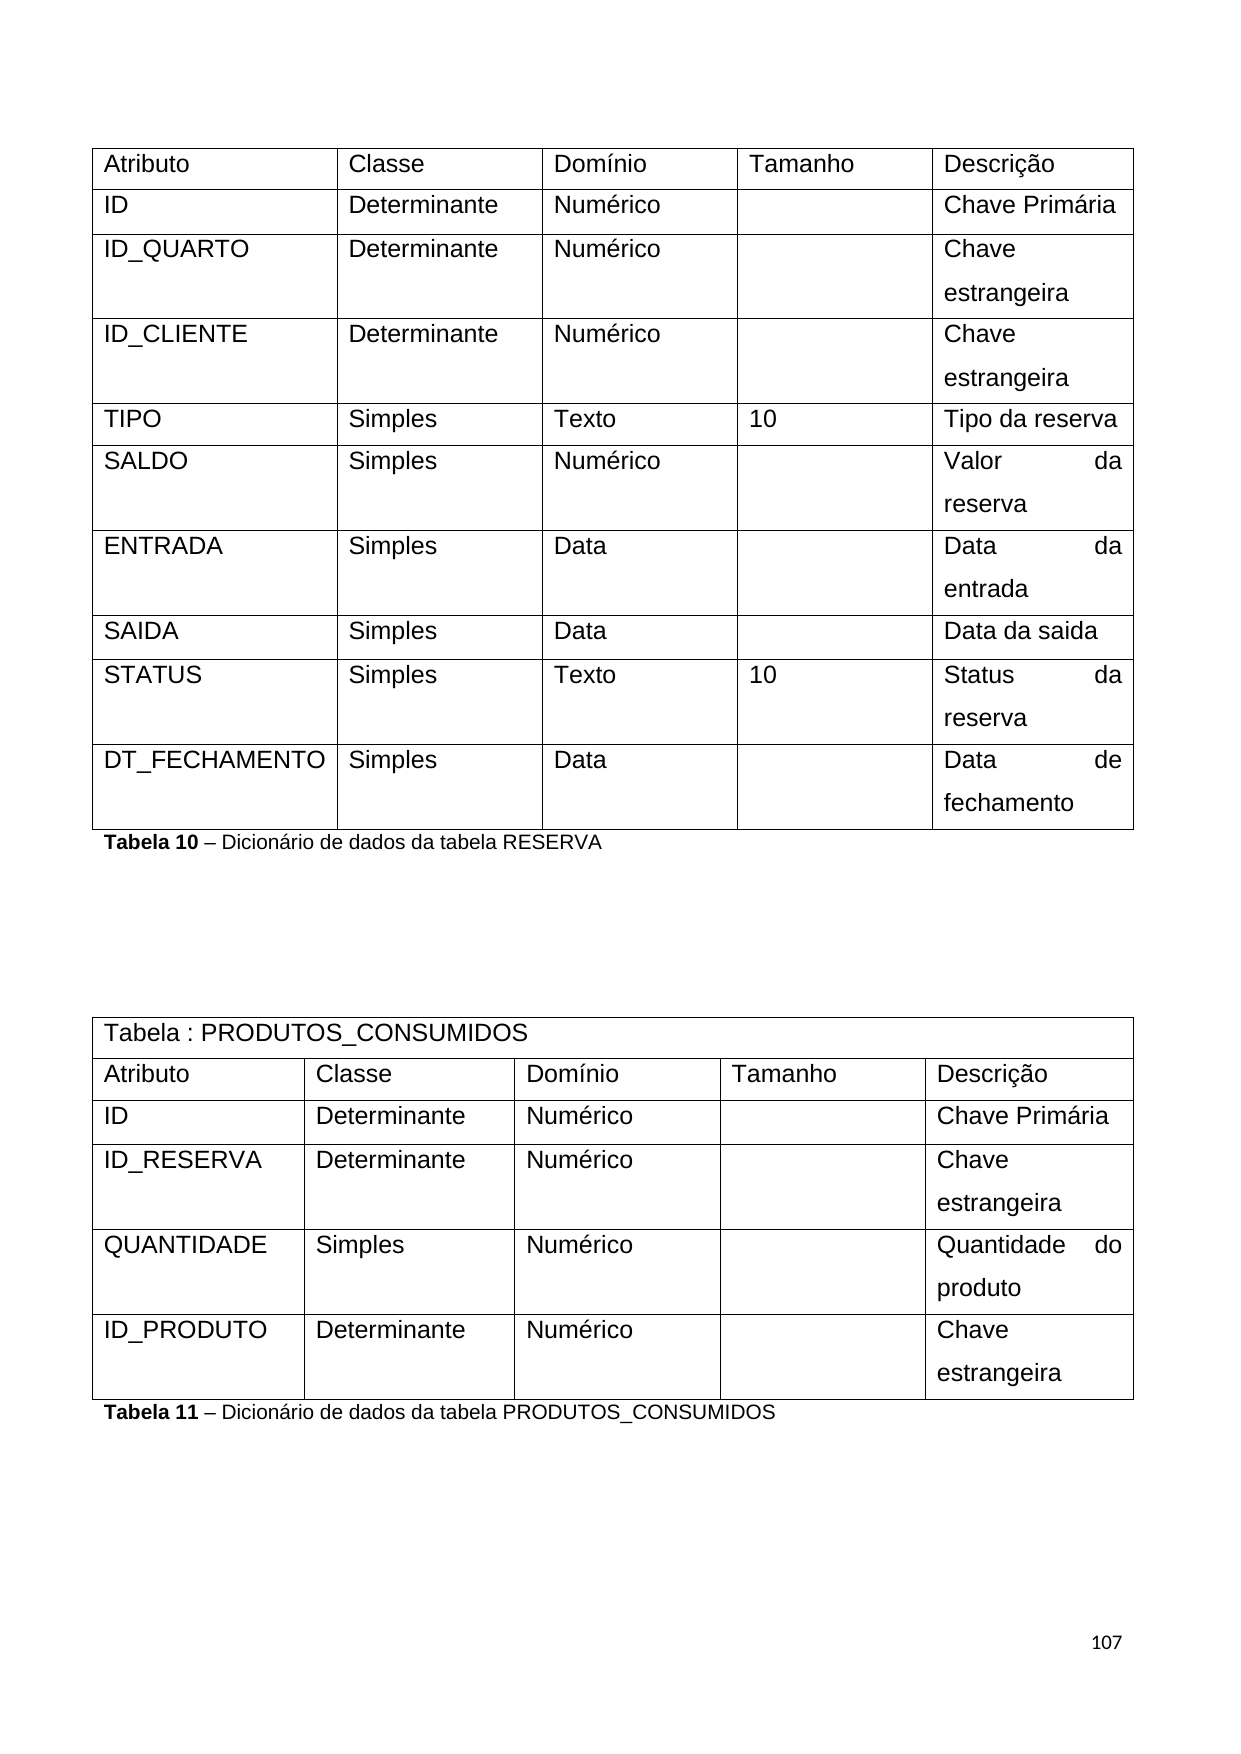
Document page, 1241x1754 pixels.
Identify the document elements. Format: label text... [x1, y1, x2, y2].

table_cell Data de fechamento [933, 745, 1133, 829]
text Tabela 10 – Dicionário de dados da tabela RESERVA [103, 830, 1122, 854]
table_cell Classe [305, 1059, 514, 1100]
table_cell Numérico [515, 1101, 720, 1144]
table_cell ID [93, 1101, 304, 1144]
table_cell TIPO [93, 404, 337, 445]
table_cell [738, 531, 932, 615]
table_cell Domínio [543, 149, 737, 189]
table_cell Descrição [926, 1059, 1133, 1100]
table_cell Status da reserva [933, 660, 1133, 744]
text Tabela 11 – Dicionário de dados da tabela PRODUTOS_CONSUMIDOS [103, 1400, 1122, 1424]
table_cell [721, 1230, 925, 1314]
table_cell Domínio [515, 1059, 720, 1100]
table_cell Data [543, 745, 737, 829]
table_cell Data da saida [933, 616, 1133, 659]
table_cell Numérico [515, 1145, 720, 1229]
table_cell SAIDA [93, 616, 337, 659]
table_cell Texto [543, 404, 737, 445]
table_cell SALDO [93, 446, 337, 530]
table_cell [721, 1315, 925, 1399]
table_cell ENTRADA [93, 531, 337, 615]
table_cell [738, 190, 932, 233]
table_cell Tamanho [738, 149, 932, 189]
table_cell Numérico [515, 1230, 720, 1314]
table_cell Data [543, 531, 737, 615]
table_cell [738, 319, 932, 403]
table_cell ID_PRODUTO [93, 1315, 304, 1399]
table_cell [721, 1145, 925, 1229]
table_cell Determinante [305, 1101, 514, 1144]
table_cell Classe [338, 149, 542, 189]
table_cell [738, 446, 932, 530]
table_cell Data [543, 616, 737, 659]
table_cell Determinante [338, 190, 542, 233]
table_cell Determinante [338, 235, 542, 318]
table_cell Determinante [305, 1145, 514, 1229]
table_cell ID_QUARTO [93, 235, 337, 318]
table_cell Determinante [338, 319, 542, 403]
table_cell Numérico [543, 446, 737, 530]
table_cell Simples [338, 446, 542, 530]
table_cell 10 [738, 660, 932, 744]
table_cell Simples [338, 660, 542, 744]
table_cell Numérico [515, 1315, 720, 1399]
table_cell Data da entrada [933, 531, 1133, 615]
table_cell Atributo [93, 1059, 304, 1100]
table_cell ID_RESERVA [93, 1145, 304, 1229]
table_cell Texto [543, 660, 737, 744]
table_cell Chave estrangeira [926, 1145, 1133, 1229]
table_cell Chave Primária [926, 1101, 1133, 1144]
table_cell Descrição [933, 149, 1133, 189]
table_cell Quantidade do produto [926, 1230, 1133, 1314]
table_cell [738, 745, 932, 829]
table_cell ID_CLIENTE [93, 319, 337, 403]
table_cell Simples [338, 404, 542, 445]
table_cell Chave estrangeira [926, 1315, 1133, 1399]
table_cell Valor da reserva [933, 446, 1133, 530]
table_cell 10 [738, 404, 932, 445]
table_cell Simples [305, 1230, 514, 1314]
table_cell Tamanho [721, 1059, 925, 1100]
table_cell Numérico [543, 190, 737, 233]
table_cell Numérico [543, 319, 737, 403]
table_cell [738, 616, 932, 659]
table_cell Chave Primária [933, 190, 1133, 233]
table_cell Chave estrangeira [933, 319, 1133, 403]
table_cell Atributo [93, 149, 337, 189]
table_cell Determinante [305, 1315, 514, 1399]
table_cell Simples [338, 531, 542, 615]
table_cell [721, 1101, 925, 1144]
table_cell Simples [338, 745, 542, 829]
table_header Tabela : PRODUTOS_CONSUMIDOS [93, 1018, 1133, 1058]
table_cell QUANTIDADE [93, 1230, 304, 1314]
table_cell Chave estrangeira [933, 235, 1133, 318]
table_cell ID [93, 190, 337, 233]
table_cell STATUS [93, 660, 337, 744]
table_cell [738, 235, 932, 318]
table_cell Tipo da reserva [933, 404, 1133, 445]
table_cell DT_FECHAMENTO [93, 745, 337, 829]
table_cell Simples [338, 616, 542, 659]
table_cell Numérico [543, 235, 737, 318]
